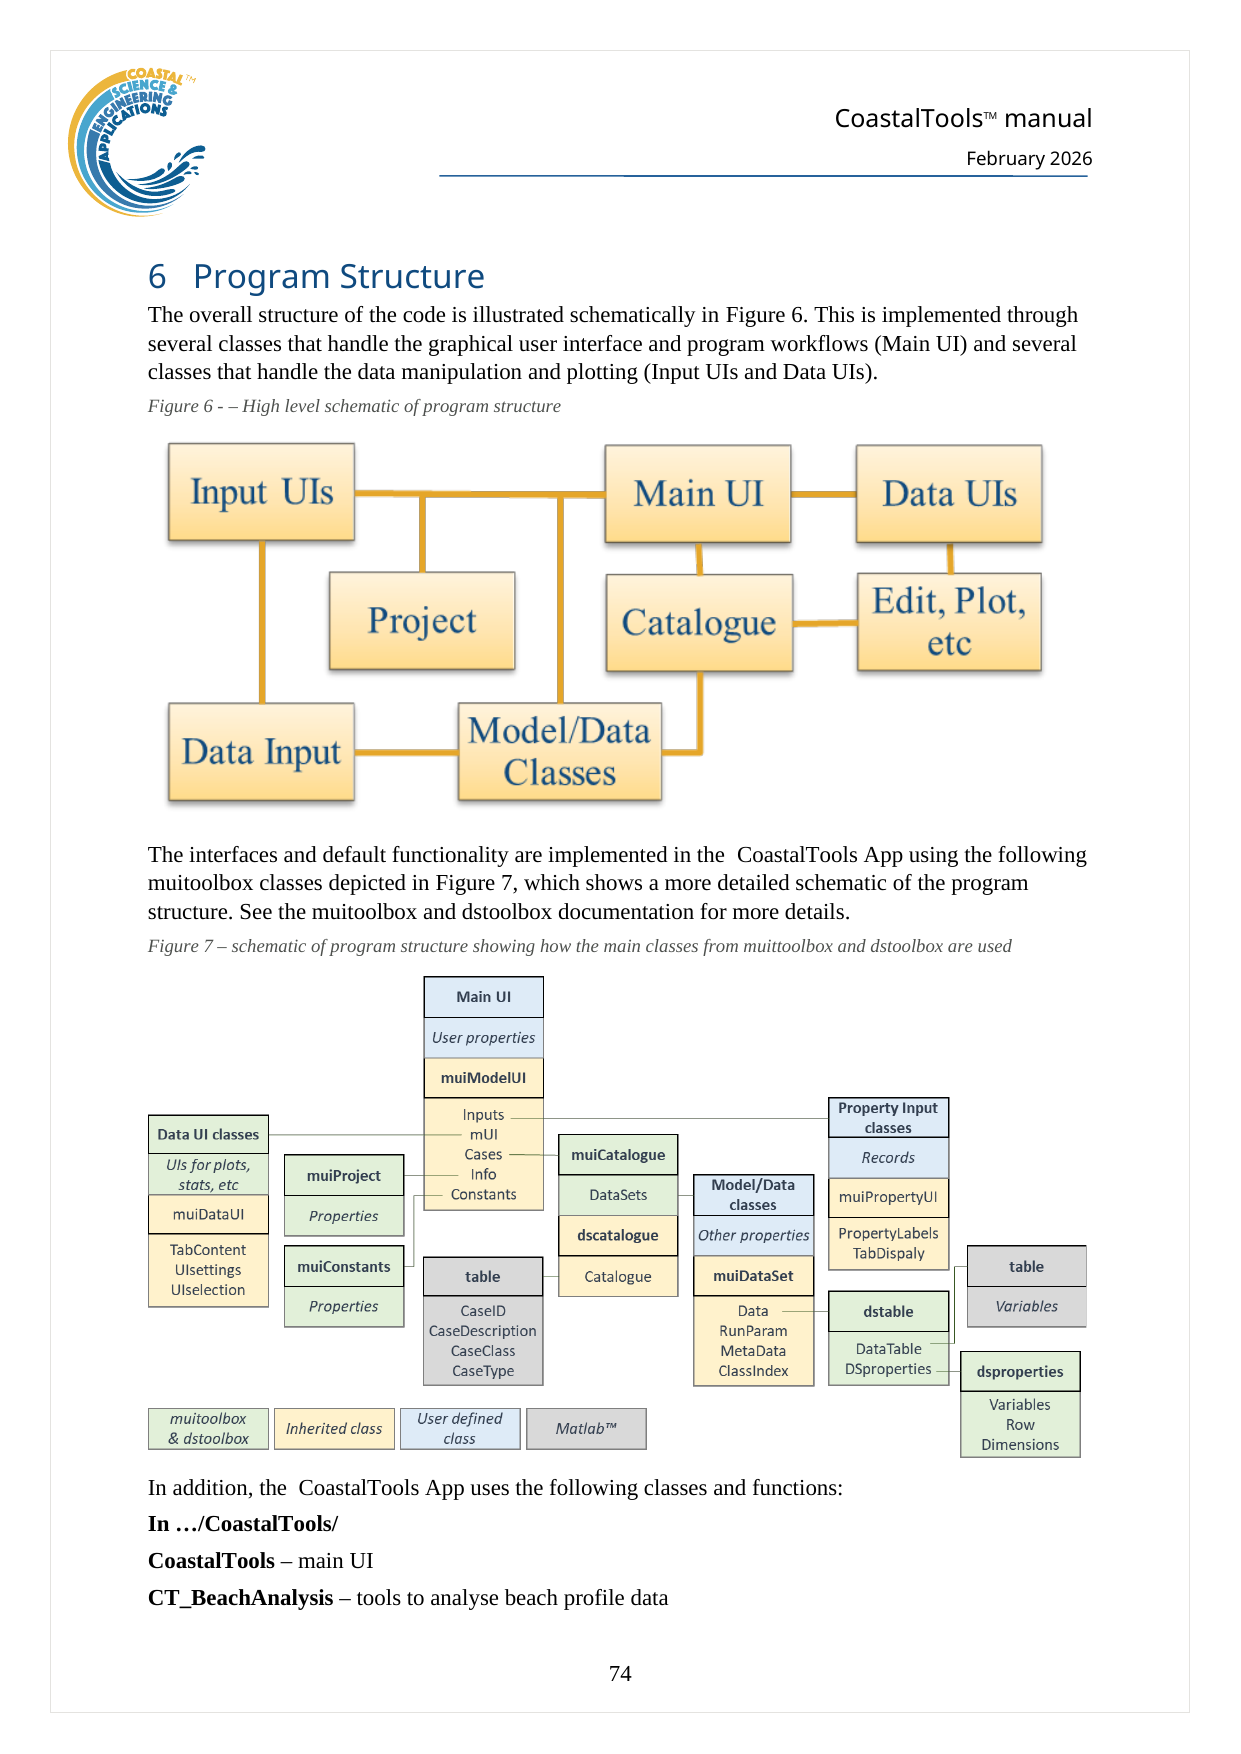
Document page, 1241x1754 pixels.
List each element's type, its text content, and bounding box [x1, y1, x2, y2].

text CT_BeachAnalysis – tools to analyse beach profile data [148, 1584, 1093, 1610]
picture [147, 437, 1069, 831]
text In …/CoastalTools/ [148, 1510, 1093, 1537]
text The overall structure of the code is illustrated schematically in Figure 6. This is implemented through several classes that handle the graphical user interface and program workflows (Main UI) and several classes that handle the data manipulation and plotting (Input UIs and Data UIs). [148, 302, 1093, 385]
text Figure 6 - – High level schematic of program structure [148, 395, 1093, 417]
subtitle Program Structure [148, 253, 1093, 298]
text CoastalTools – main UI [148, 1547, 1093, 1573]
picture [147, 976, 1087, 1464]
text In addition, the CoastalTools App uses the following classes and functions: [148, 1473, 1093, 1500]
text The interfaces and default functionality are implemented in the CoastalTools App using the following muitoolbox classes depicted in Figure 7, which shows a more detailed schematic of the program structure. See the muitoolbox and dstoolbox documentation for more details. [148, 841, 1093, 924]
text Figure 7 – schematic of program structure showing how the main classes from muittoolbox and dstoolbox are used [148, 934, 1093, 956]
